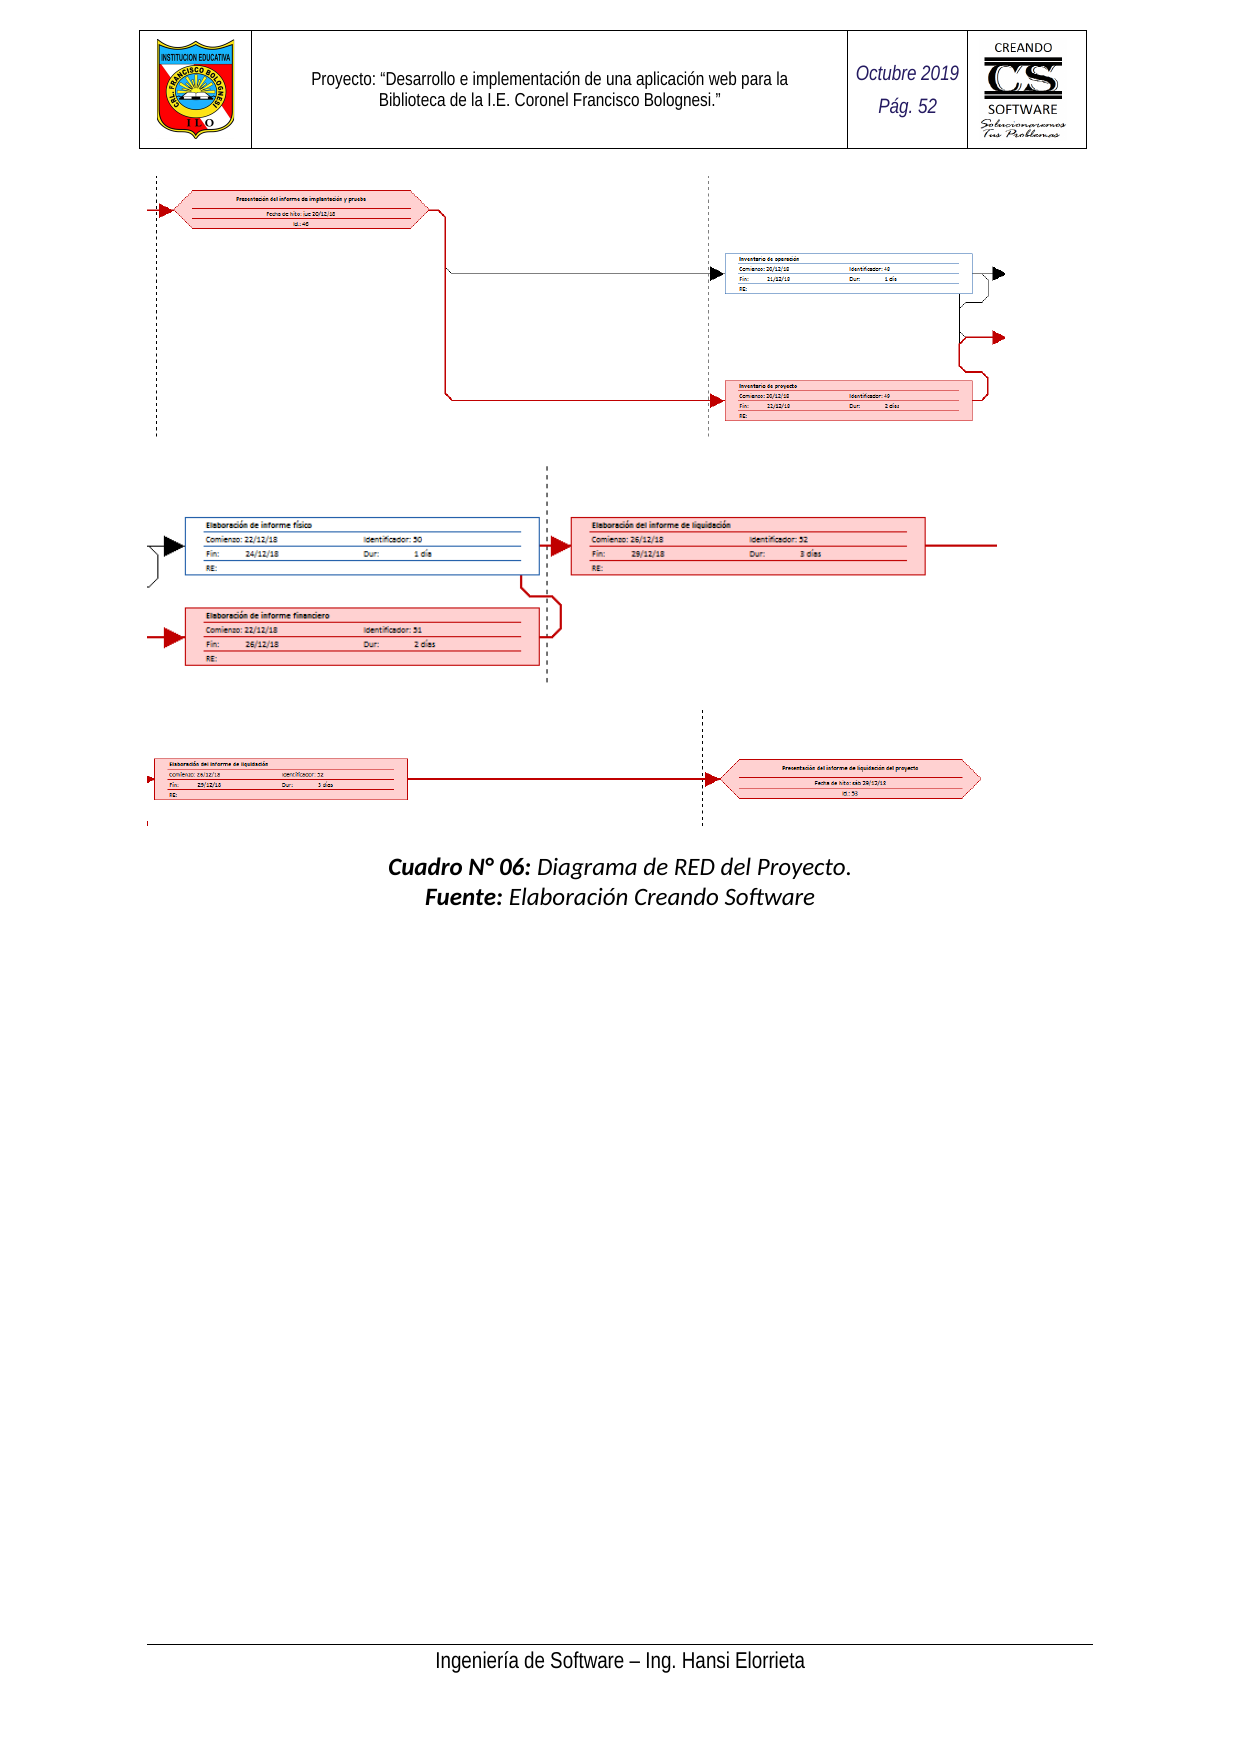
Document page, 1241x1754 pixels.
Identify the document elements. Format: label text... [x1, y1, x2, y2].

picture [147, 176, 1005, 438]
picture [147, 462, 997, 684]
picture [147, 708, 1004, 826]
picture [978, 38, 1068, 141]
picture [157, 39, 235, 139]
text Cuadro N° 06: Diagrama de RED del Proyecto. [147, 851, 1093, 881]
text Fuente: Elaboración Creando Software [147, 881, 1093, 912]
